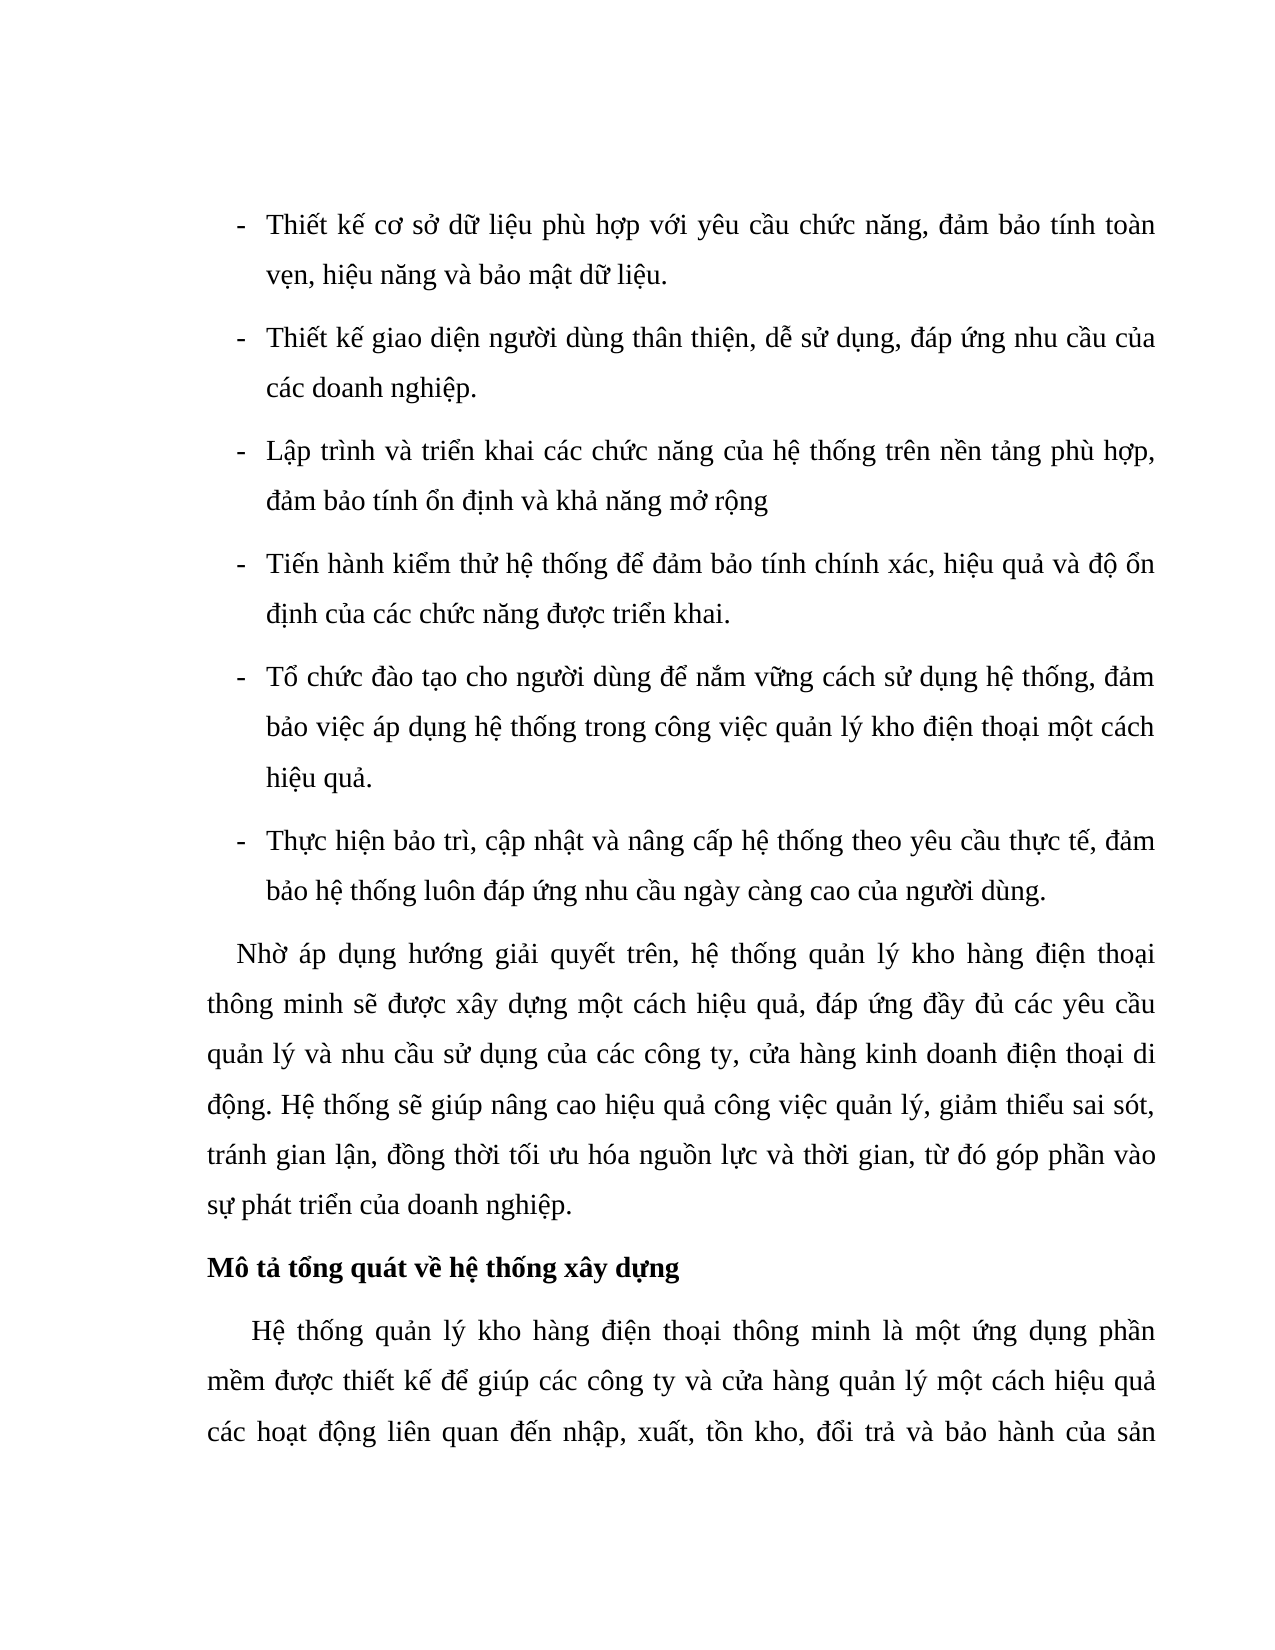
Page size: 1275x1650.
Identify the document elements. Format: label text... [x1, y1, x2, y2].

list Thiết kế giao diện người dùng thân thiện, dễ sử dụng, đáp ứng nhu cầu của các doanh nghiệp. [236, 320, 1157, 404]
list Thực hiện bảo trì, cập nhật và nâng cấp hệ thống theo yêu cầu thực tế, đảm bảo hệ thống luôn đáp ứng nhu cầu ngày càng cao của người dùng. [236, 823, 1157, 907]
subtitle Mô tả tổng quát về hệ thống xây dựng [207, 1250, 1157, 1284]
list Lập trình và triển khai các chức năng của hệ thống trên nền tảng phù hợp, đảm bảo tính ổn định và khả năng mở rộng [236, 433, 1157, 517]
list Tiến hành kiểm thử hệ thống để đảm bảo tính chính xác, hiệu quả và độ ổn định của các chức năng được triển khai. [236, 546, 1157, 630]
list Tổ chức đào tạo cho người dùng để nắm vững cách sử dụng hệ thống, đảm bảo việc áp dụng hệ thống trong công việc quản lý kho điện thoại một cách hiệu quả. [236, 659, 1157, 793]
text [207, 1313, 1157, 1447]
list Thiết kế cơ sở dữ liệu phù hợp với yêu cầu chức năng, đảm bảo tính toàn vẹn, hiệu năng và bảo mật dữ liệu. [236, 207, 1157, 291]
text Nhờ áp dụng hướng giải quyết trên, hệ thống quản lý kho hàng điện thoại thông minh sẽ được xây dựng một cách hiệu quả, đáp ứng đầy đủ các yêu cầu quản lý và nhu cầu sử dụng của các công ty, cửa hàng kinh doanh điện thoại di động. Hệ thống sẽ giúp nâng cao hiệu quả công việc quản lý, giảm thiểu sai sót, tránh gian lận, đồng thời tối ưu hóa nguồn lực và thời gian, từ đó góp phần vào sự phát triển của doanh nghiệp. [207, 936, 1157, 1221]
